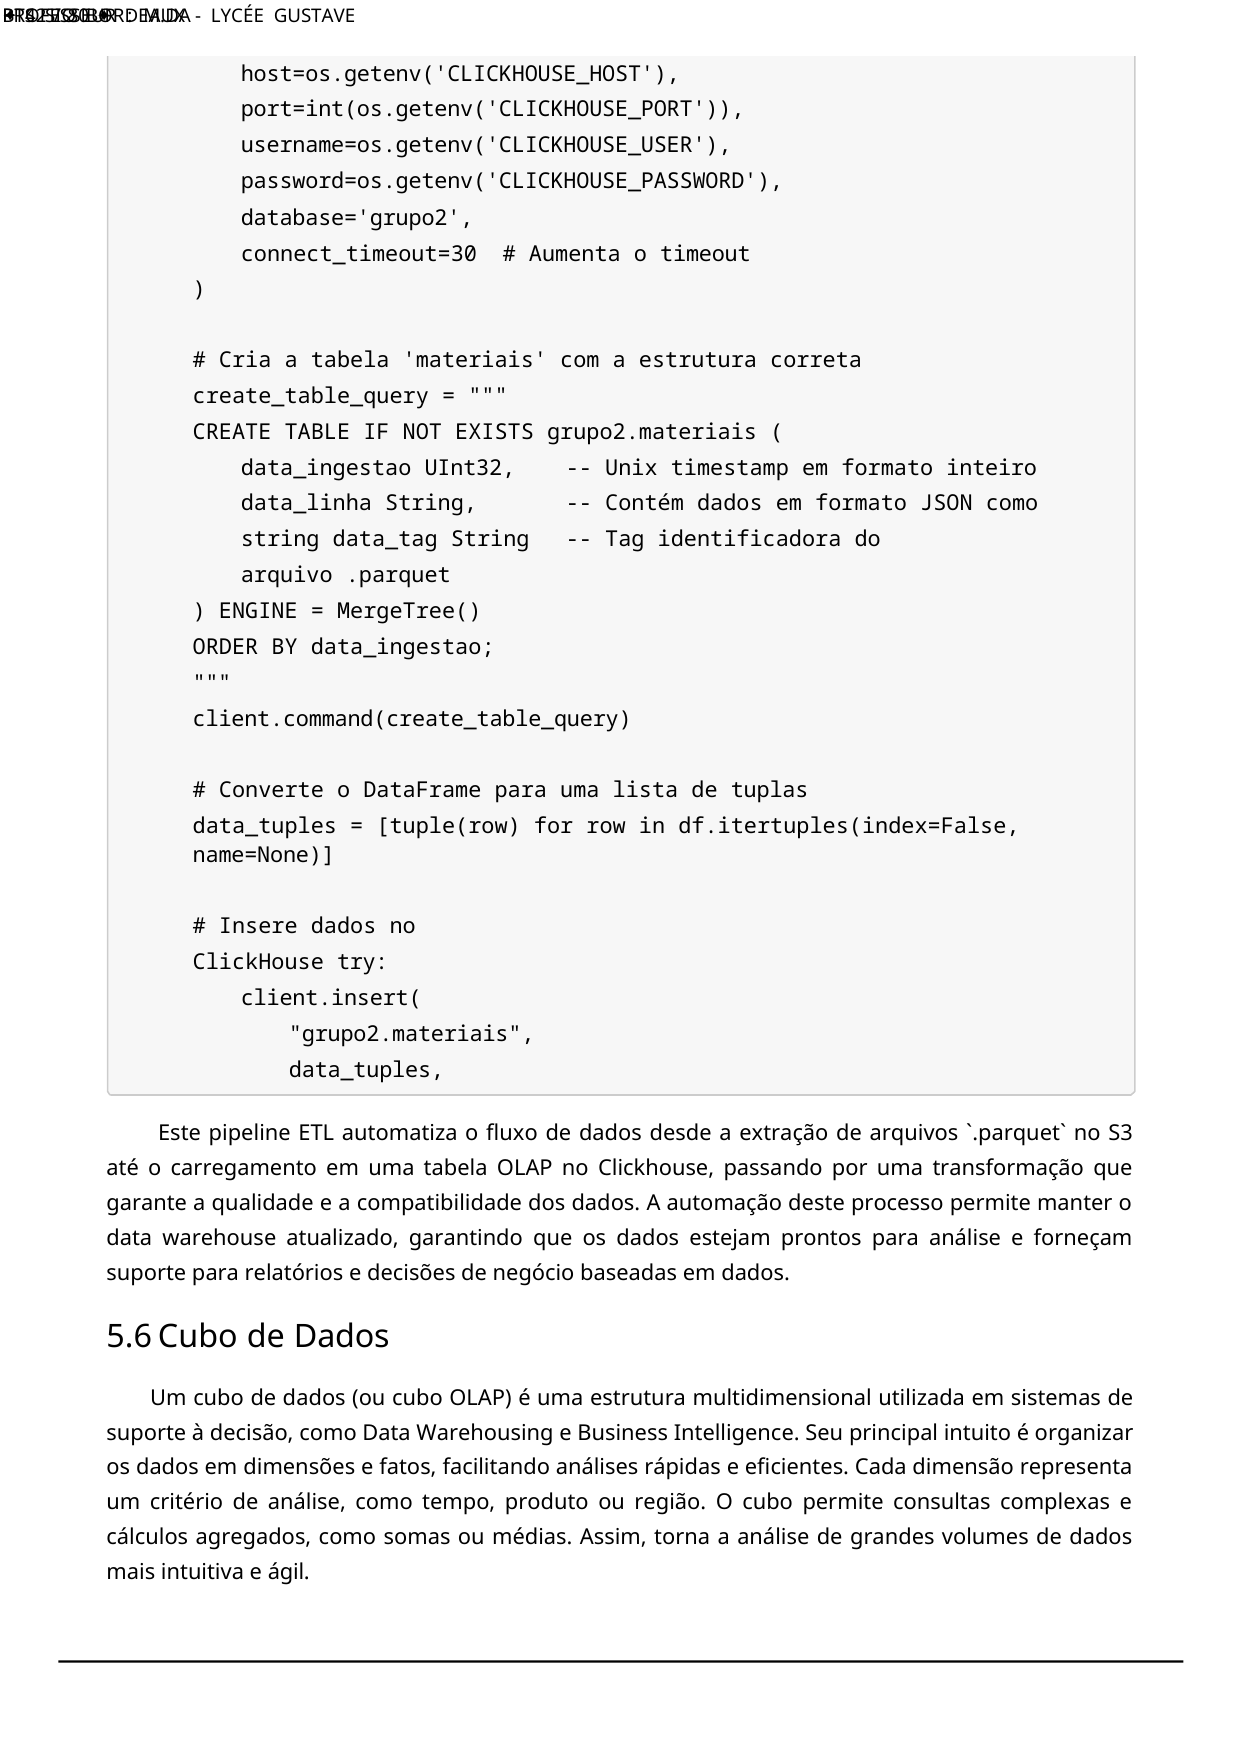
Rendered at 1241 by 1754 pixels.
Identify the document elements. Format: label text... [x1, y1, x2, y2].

text Este pipeline ETL automatiza o fluxo de dados desde a extração de arquivos `.parquet` no S3 até o carregamento em uma tabela OLAP no Clickhouse, passando por uma transformação que garante a qualidade e a compatibilidade dos dados. A automação deste processo permite manter o data warehouse atualizado, garantindo que os dados estejam prontos para análise e forneçam suporte para relatórios e decisões de negócio baseadas em dados. [106, 1117, 1134, 1286]
text Um cubo de dados (ou cubo OLAP) é uma estrutura multidimensional utilizada em sistemas de suporte à decisão, como Data Warehousing e Business Intelligence. Seu principal intuito é organizar os dados em dimensões e fatos, facilitando análises rápidas e eficientes. Cada dimensão representa um critério de análise, como tempo, produto ou região. O cubo permite consultas complexas e cálculos agregados, como somas ou médias. Assim, torna a análise de grandes volumes de dados mais intuitiva e ágil. [106, 1382, 1134, 1585]
subtitle Cubo de Dados [106, 1313, 1137, 1357]
